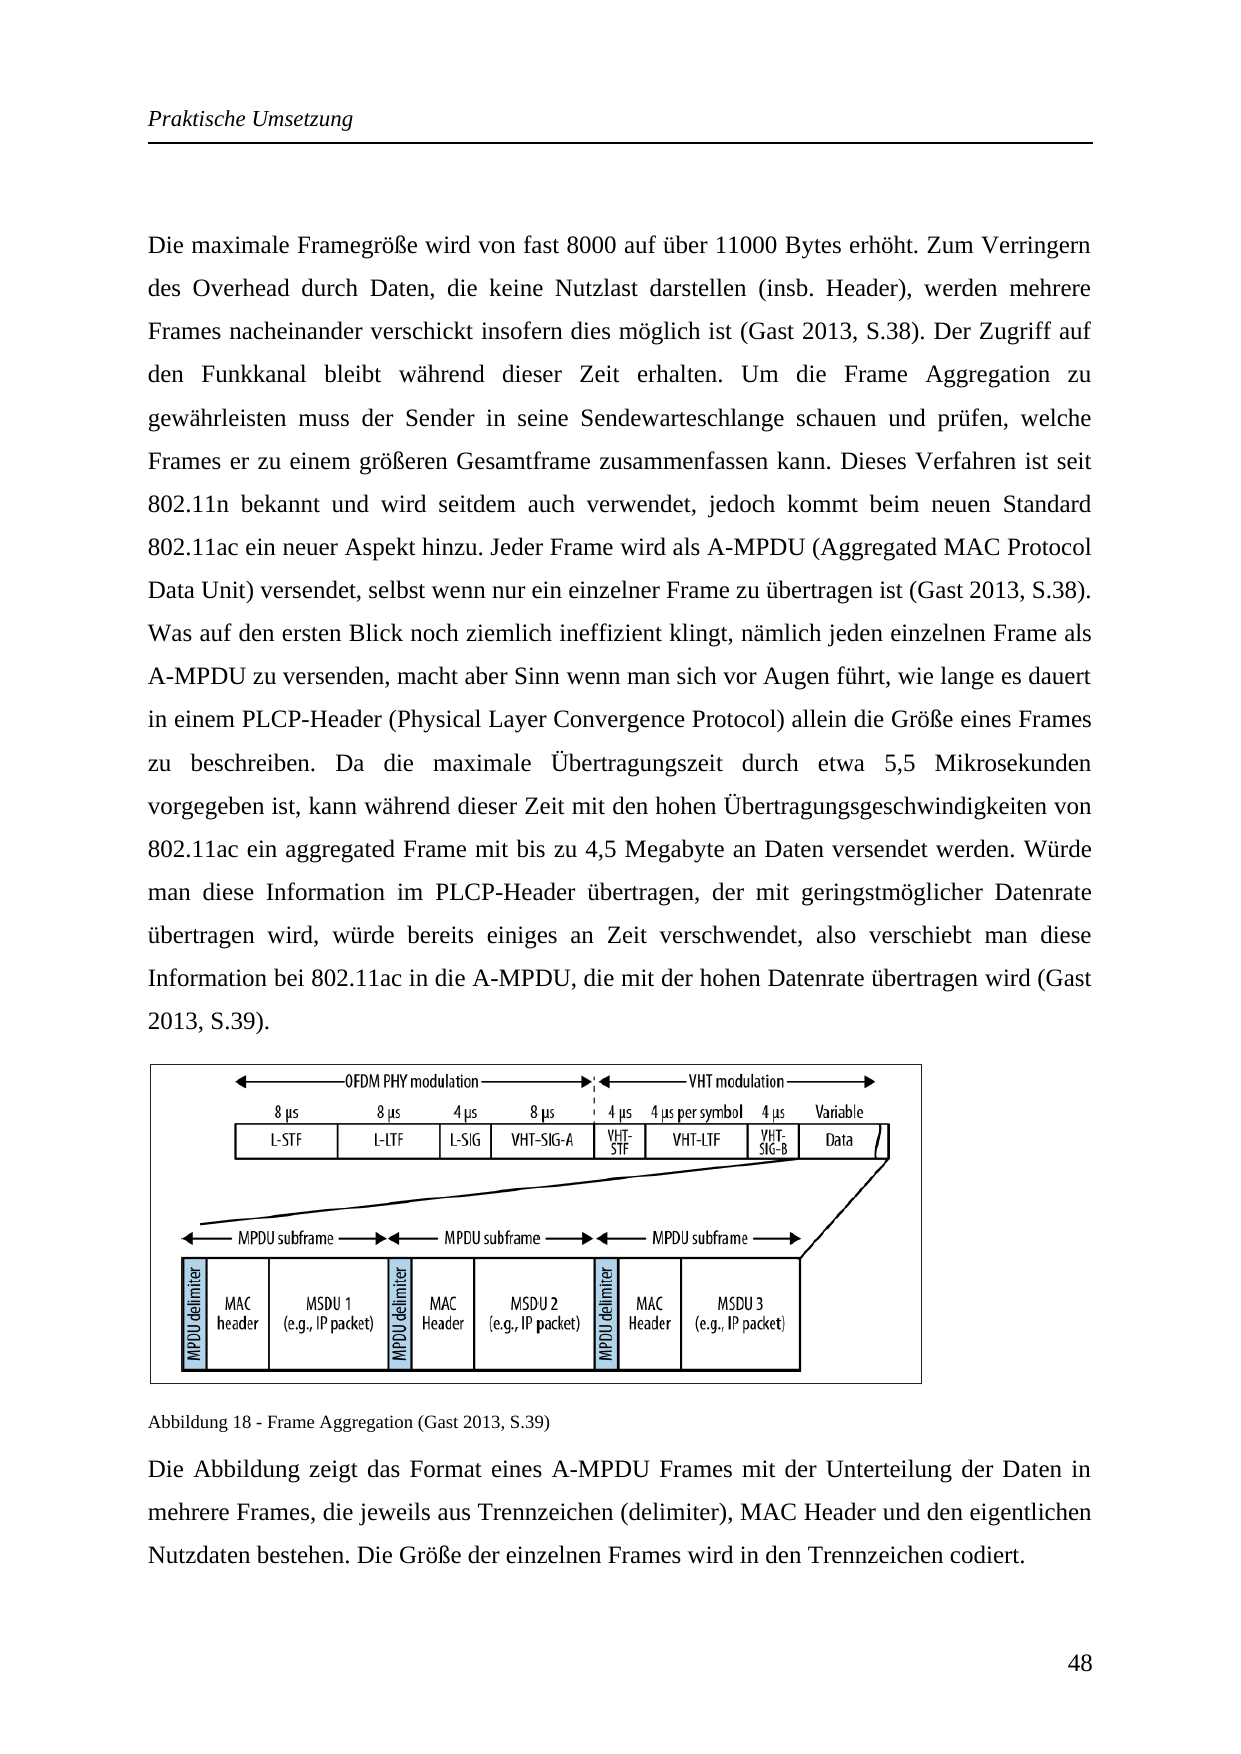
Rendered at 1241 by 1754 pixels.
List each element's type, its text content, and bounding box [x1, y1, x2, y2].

text Abbildung 18 - Frame Aggregation (Gast 2013, S.39) [148, 1411, 1093, 1433]
text Die Abbildung zeigt das Format eines A-MPDU Frames mit der Unterteilung der Daten in mehrere Frames, die jeweils aus Trennzeichen (delimiter), MAC Header und den eigentlichen Nutzdaten bestehen. Die Größe der einzelnen Frames wird in den Trennzeichen codiert. [148, 1454, 1093, 1569]
picture [147, 1062, 925, 1387]
text Die maximale Framegröße wird von fast 8000 auf über 11000 Bytes erhöht. Zum Verringern des Overhead durch Daten, die keine Nutzlast darstellen (insb. Header), werden mehrere Frames nacheinander verschickt insofern dies möglich ist (Gast 2013, S.38). Der Zugriff auf den Funkkanal bleibt während dieser Zeit erhalten. Um die Frame Aggregation zu gewährleisten muss der Sender in seine Sendewarteschlange schauen und prüfen, welche Frames er zu einem größeren Gesamtframe zusammenfassen kann. Dieses Verfahren ist seit 802.11n bekannt und wird seitdem auch verwendet, jedoch kommt beim neuen Standard 802.11ac ein neuer Aspekt hinzu. Jeder Frame wird als A-MPDU (Aggregated MAC Protocol Data Unit) versendet, selbst wenn nur ein einzelner Frame zu übertragen ist (Gast 2013, S.38). Was auf den ersten Blick noch ziemlich ineffizient klingt, nämlich jeden einzelnen Frame als A-MPDU zu versenden, macht aber Sinn wenn man sich vor Augen führt, wie lange es dauert in einem PLCP-Header (Physical Layer Convergence Protocol) allein die Größe eines Frames zu beschreiben. Da die maximale Übertragungszeit durch etwa 5,5 Mikrosekunden vorgegeben ist, kann während dieser Zeit mit den hohen Übertragungsgeschwindigkeiten von 802.11ac ein aggregated Frame mit bis zu 4,5 Megabyte an Daten versendet werden. Würde man diese Information im PLCP-Header übertragen, der mit geringstmöglicher Datenrate übertragen wird, würde bereits einiges an Zeit verschwendet, also verschiebt man diese Information bei 802.11ac in die A-MPDU, die mit der hohen Datenrate übertragen wird (Gast 2013, S.39). [148, 230, 1093, 1035]
